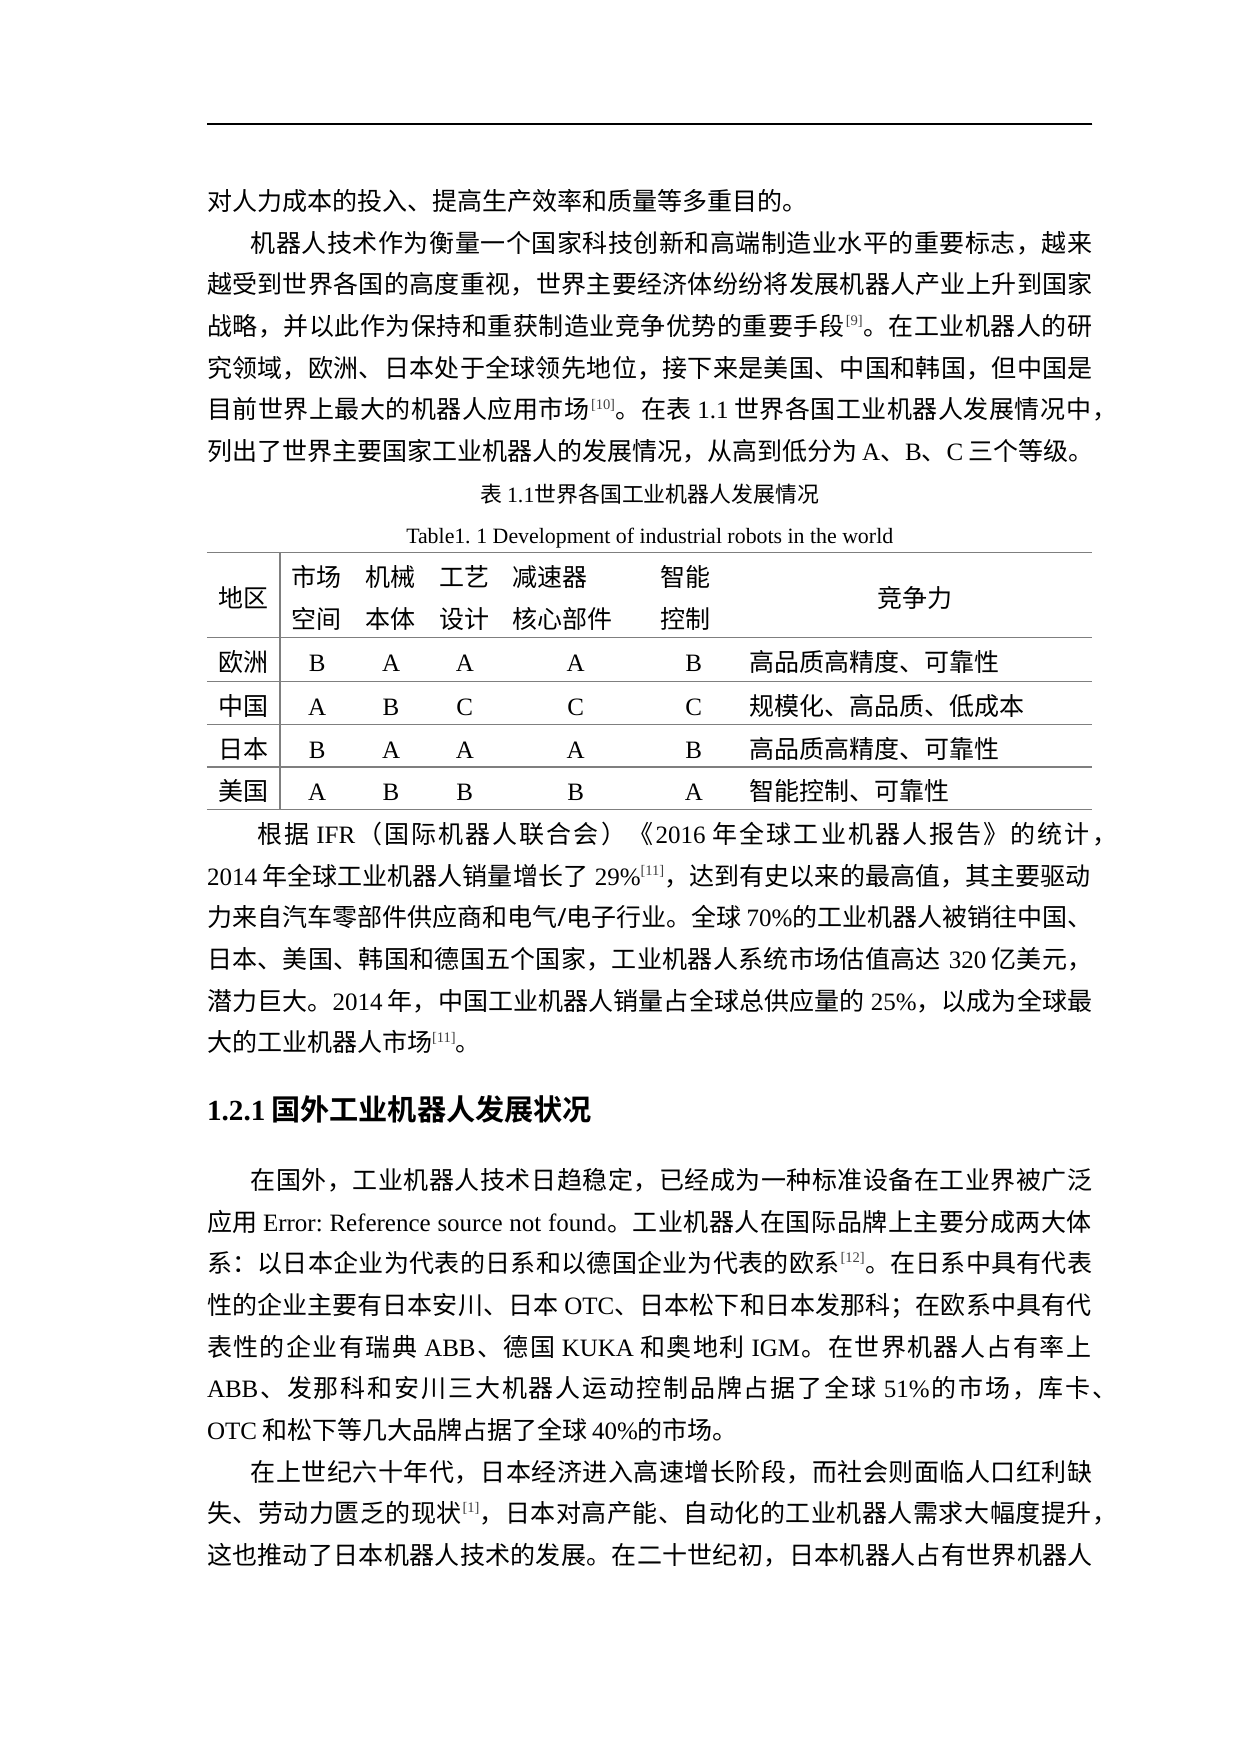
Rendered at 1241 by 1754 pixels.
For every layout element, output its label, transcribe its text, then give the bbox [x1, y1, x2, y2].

table_cell 中国 [207, 682, 279, 724]
table_cell B [649, 638, 738, 681]
text 表1.1世界各国工业机器人发展情况 [229, 469, 1071, 511]
table_cell 美国 [207, 768, 279, 809]
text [207, 177, 1092, 219]
table_header 地区 [207, 553, 279, 637]
text 机器人技术作为衡量一个国家科技创新和高端制造业水平的重要标志，越来越受到世界各国的高度重视，世界主要经济体纷纷将发展机器人产业上升到国家战略，并以此作为保持和重获制造业竞争优势的重要手段[9]。在工业机器人的研究领域，欧洲、日本处于全球领先地位，接下来是美国、中国和韩国，但中国是目前世界上最大的机器人应用市场[10]。在表1.1中，列出了世界主要国家工业机器人的发展情况，从高到低分为A、B、C三个等级。 [207, 219, 1092, 469]
table_cell C [501, 682, 649, 724]
table_header 工艺设计 [428, 553, 501, 637]
table_cell B [428, 768, 501, 809]
table_header 市场空间 [281, 553, 354, 637]
table_cell A [354, 638, 428, 681]
table_cell C [428, 682, 501, 724]
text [207, 1448, 1092, 1573]
table_cell A [428, 638, 501, 681]
table_cell A [501, 725, 649, 766]
table_header 竞争力 [738, 553, 1092, 637]
table_cell 日本 [207, 725, 279, 766]
subtitle 1.2.1国外工业机器人发展状况 [207, 1087, 1092, 1129]
table_cell 规模化、高品质、低成本 [738, 682, 1092, 724]
table_cell C [649, 682, 738, 724]
table_cell 高品质高精度、可靠性 [738, 725, 1092, 766]
table_cell 智能控制、可靠性 [738, 768, 1092, 809]
table_cell 高品质高精度、可靠性 [738, 638, 1092, 681]
table_header 减速器 核心部件 [501, 553, 649, 637]
table_cell A [501, 638, 649, 681]
table_cell B [281, 725, 354, 766]
table_cell A [428, 725, 501, 766]
table_header 智能控制 [649, 553, 738, 637]
table_cell A [281, 768, 354, 809]
table_cell B [354, 682, 428, 724]
table_cell B [501, 768, 649, 809]
text 根据IFR（国际机器人联合会）《2016年全球工业机器人报告》的统计，2014年全球工业机器人销量增长了29%[11]，达到有史以来的最高值，其主要驱动力来自汽车零部件供应商和电气/电子行业。全球70%的工业机器人被销往中国、日本、美国、韩国和德国五个国家，工业机器人系统市场估值高达320亿美元，潜力巨大。2014年，中国工业机器人销量占全球总供应量的25%，以成为全球最大的工业机器人市场[11]。 [207, 810, 1092, 1060]
table_header 机械本体 [354, 553, 428, 637]
table_cell B [281, 638, 354, 681]
table_cell A [649, 768, 738, 809]
table_cell A [281, 682, 354, 724]
table_cell 欧洲 [207, 638, 279, 681]
text Table1. 1 Development of industrial robots in the world [229, 511, 1071, 552]
table_cell B [649, 725, 738, 766]
table_cell A [354, 725, 428, 766]
table_cell B [354, 768, 428, 809]
